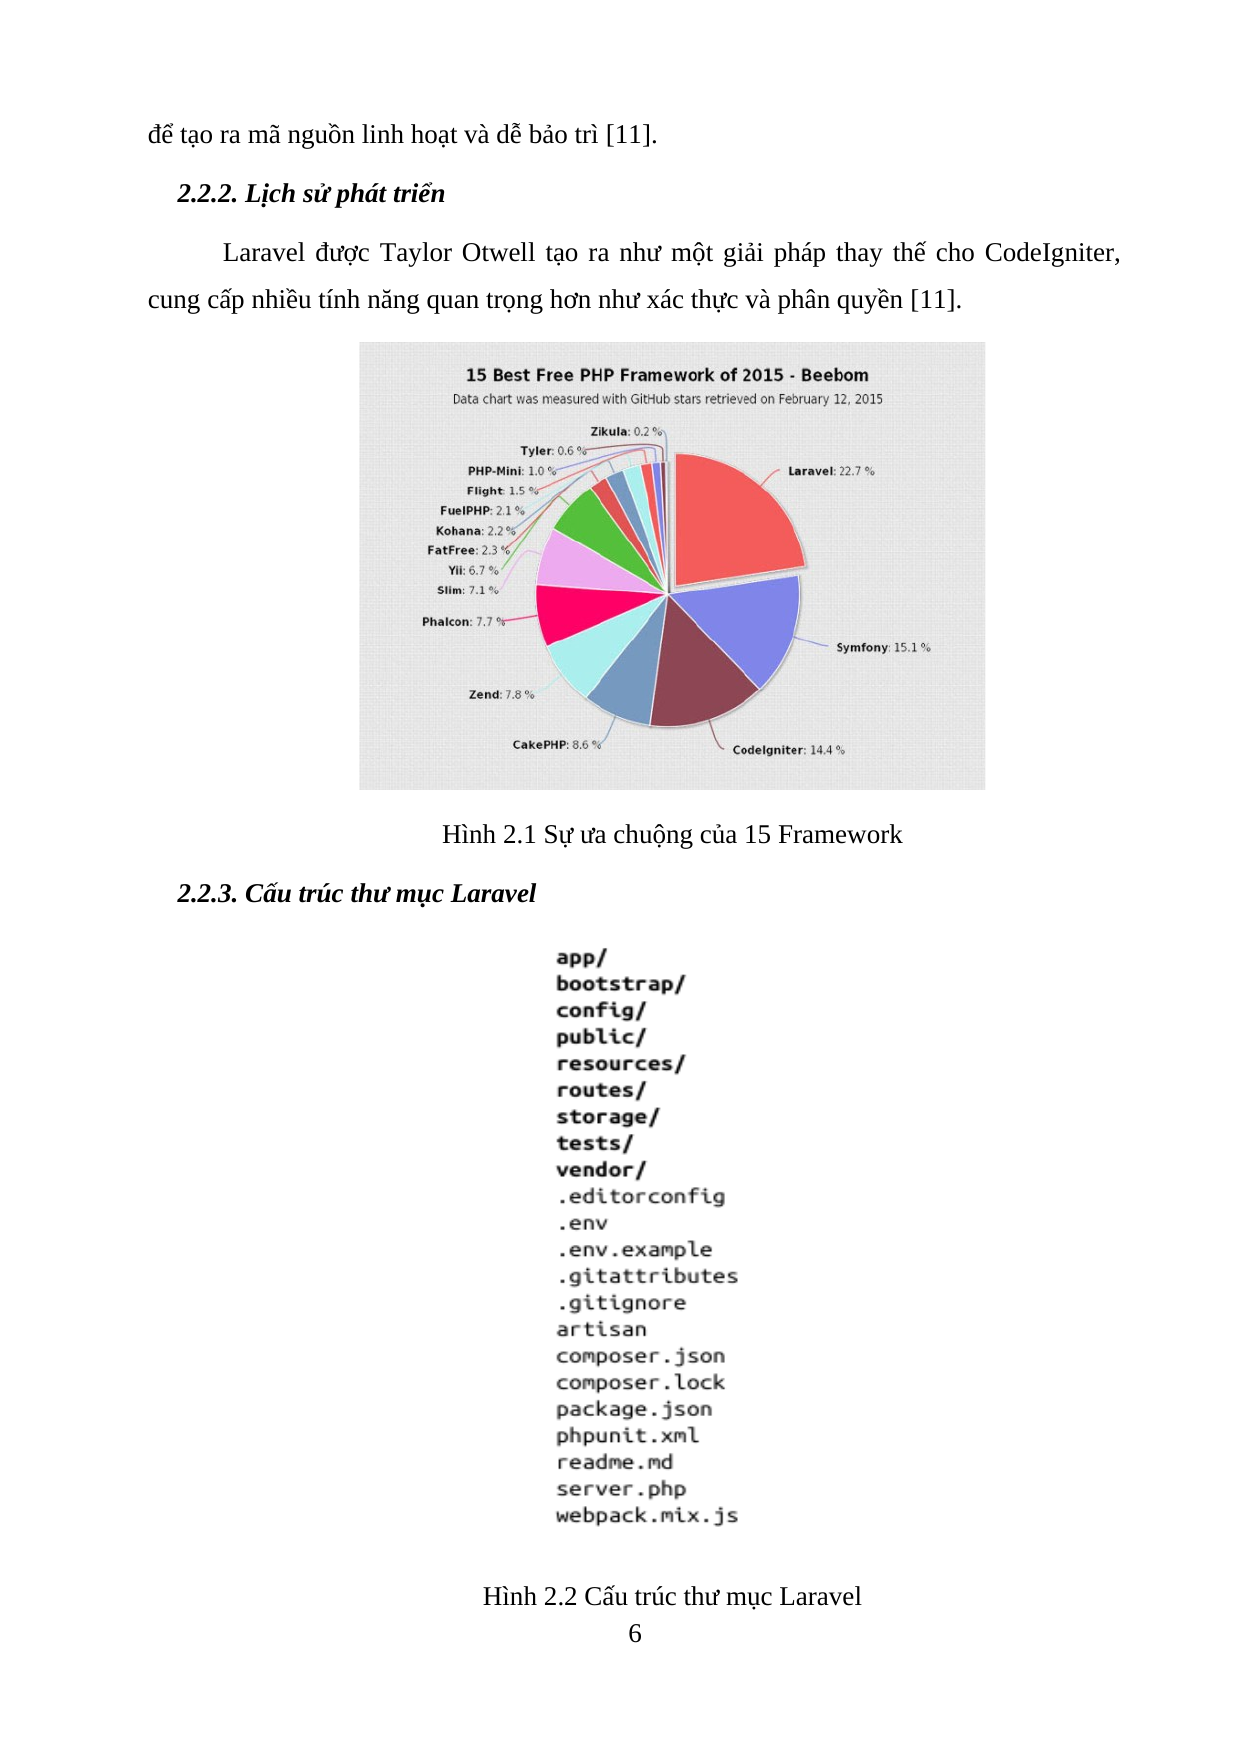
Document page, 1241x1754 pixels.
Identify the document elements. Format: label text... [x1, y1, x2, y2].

subtitle Cấu trúc thư mục Laravel [177, 877, 1122, 908]
text Laravel được Taylor Otwell tạo ra như một giải pháp thay thế cho CodeIgniter, cung cấp nhiều tính năng quan trọng hơn như xác thực và phân quyền [11]. [148, 236, 1122, 314]
text Hình 2.2 Cấu trúc thư mục Laravel [148, 1580, 1122, 1611]
picture [359, 342, 986, 790]
picture [515, 936, 830, 1552]
text Hình 2.1 Sự ưa chuộng của 15 Framework [148, 818, 1122, 849]
subtitle Lịch sử phát triển [177, 177, 1122, 208]
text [148, 118, 1122, 149]
